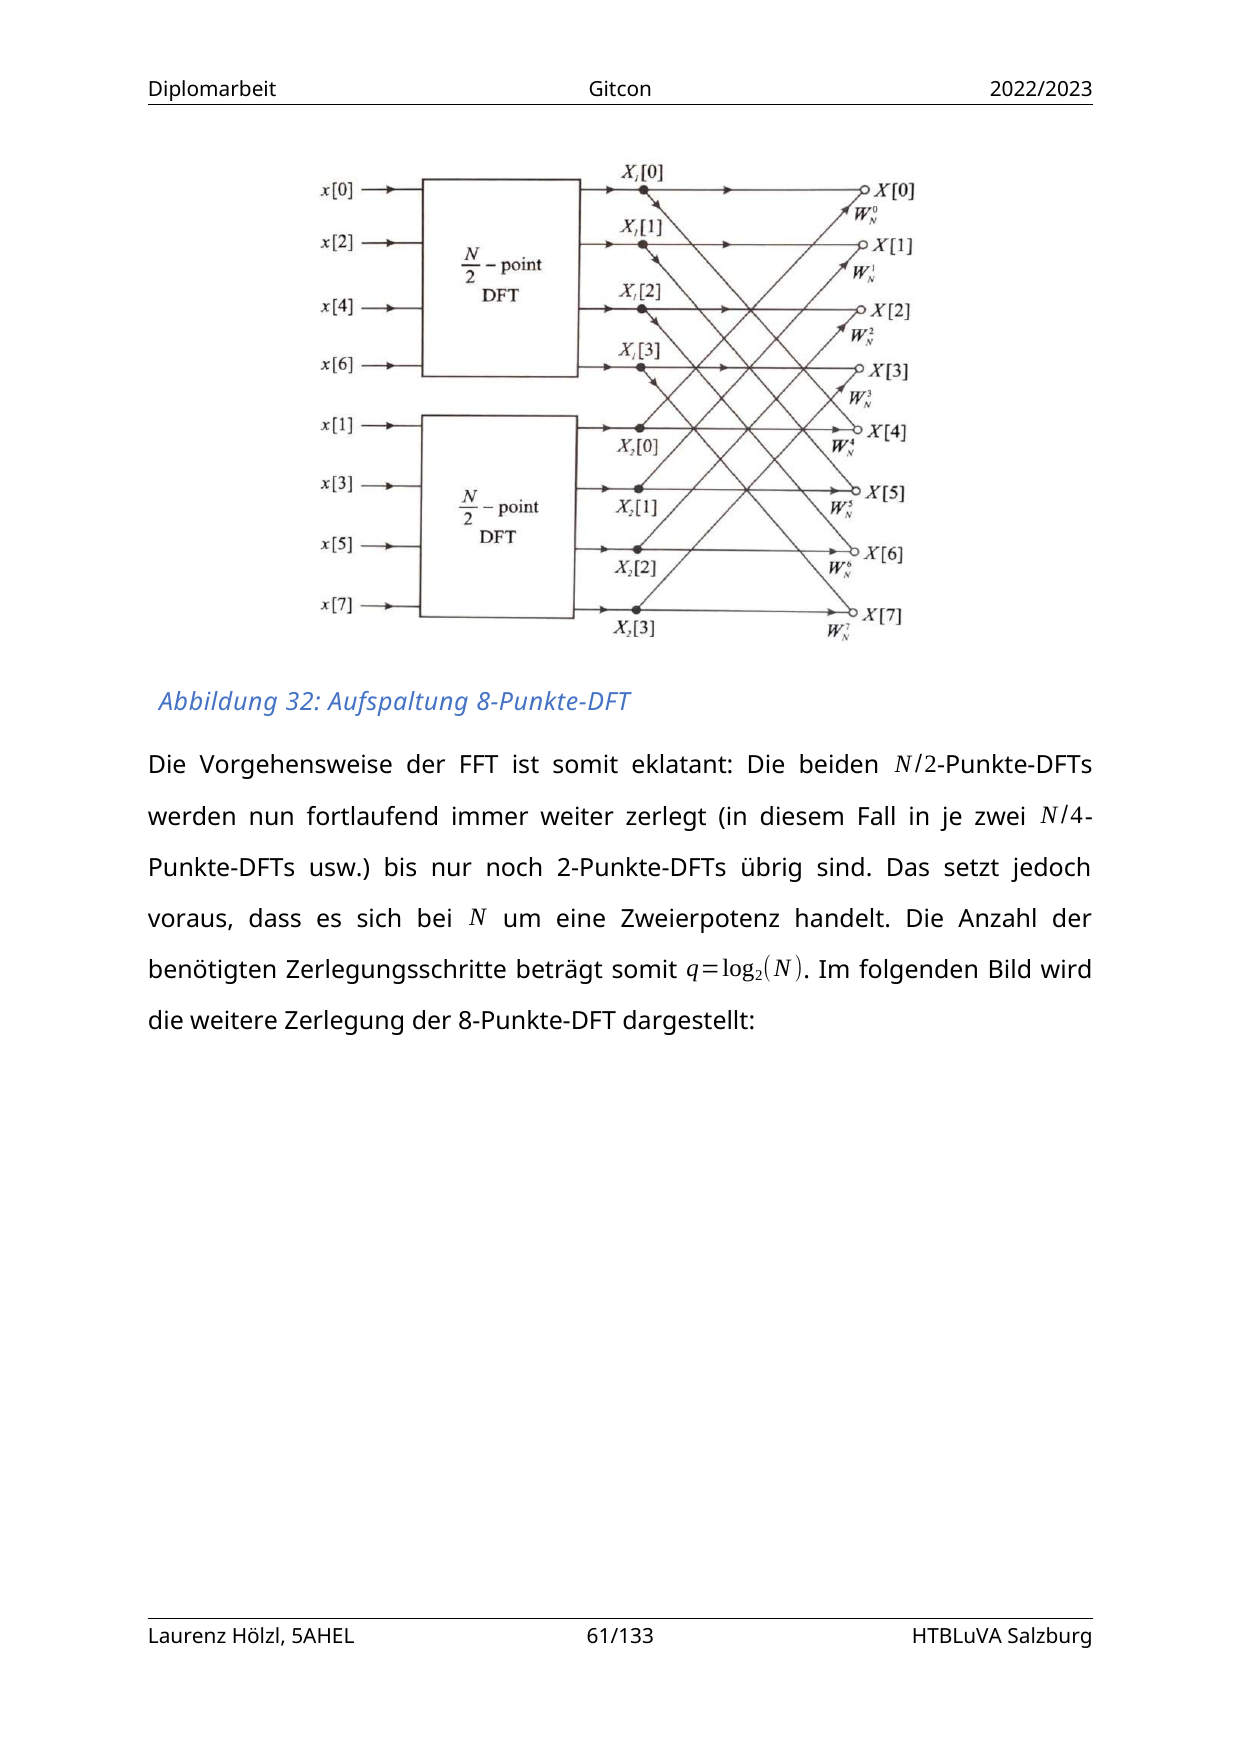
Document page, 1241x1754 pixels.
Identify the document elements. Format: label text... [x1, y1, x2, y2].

text Abbildung 32: Aufspaltung 8-Punkte-DFT [159, 683, 633, 717]
picture [308, 147, 933, 646]
text Die Vorgehensweise der FFT ist somit eklatant: Die beiden -Punkte-DFTs werden nun fortlaufend immer weiter zerlegt (in diesem Fall in je zwei -Punkte-DFTs usw.) bis nur noch 2-Punkte-DFTs übrig sind. Das setzt jedoch voraus, dass es sich bei um eine Zweierpotenz handelt. Die Anzahl der benötigten Zerlegungsschritte beträgt somit . Im folgenden Bild wird die weitere Zerlegung der 8-Punkte-DFT dargestellt: [148, 747, 1093, 1036]
